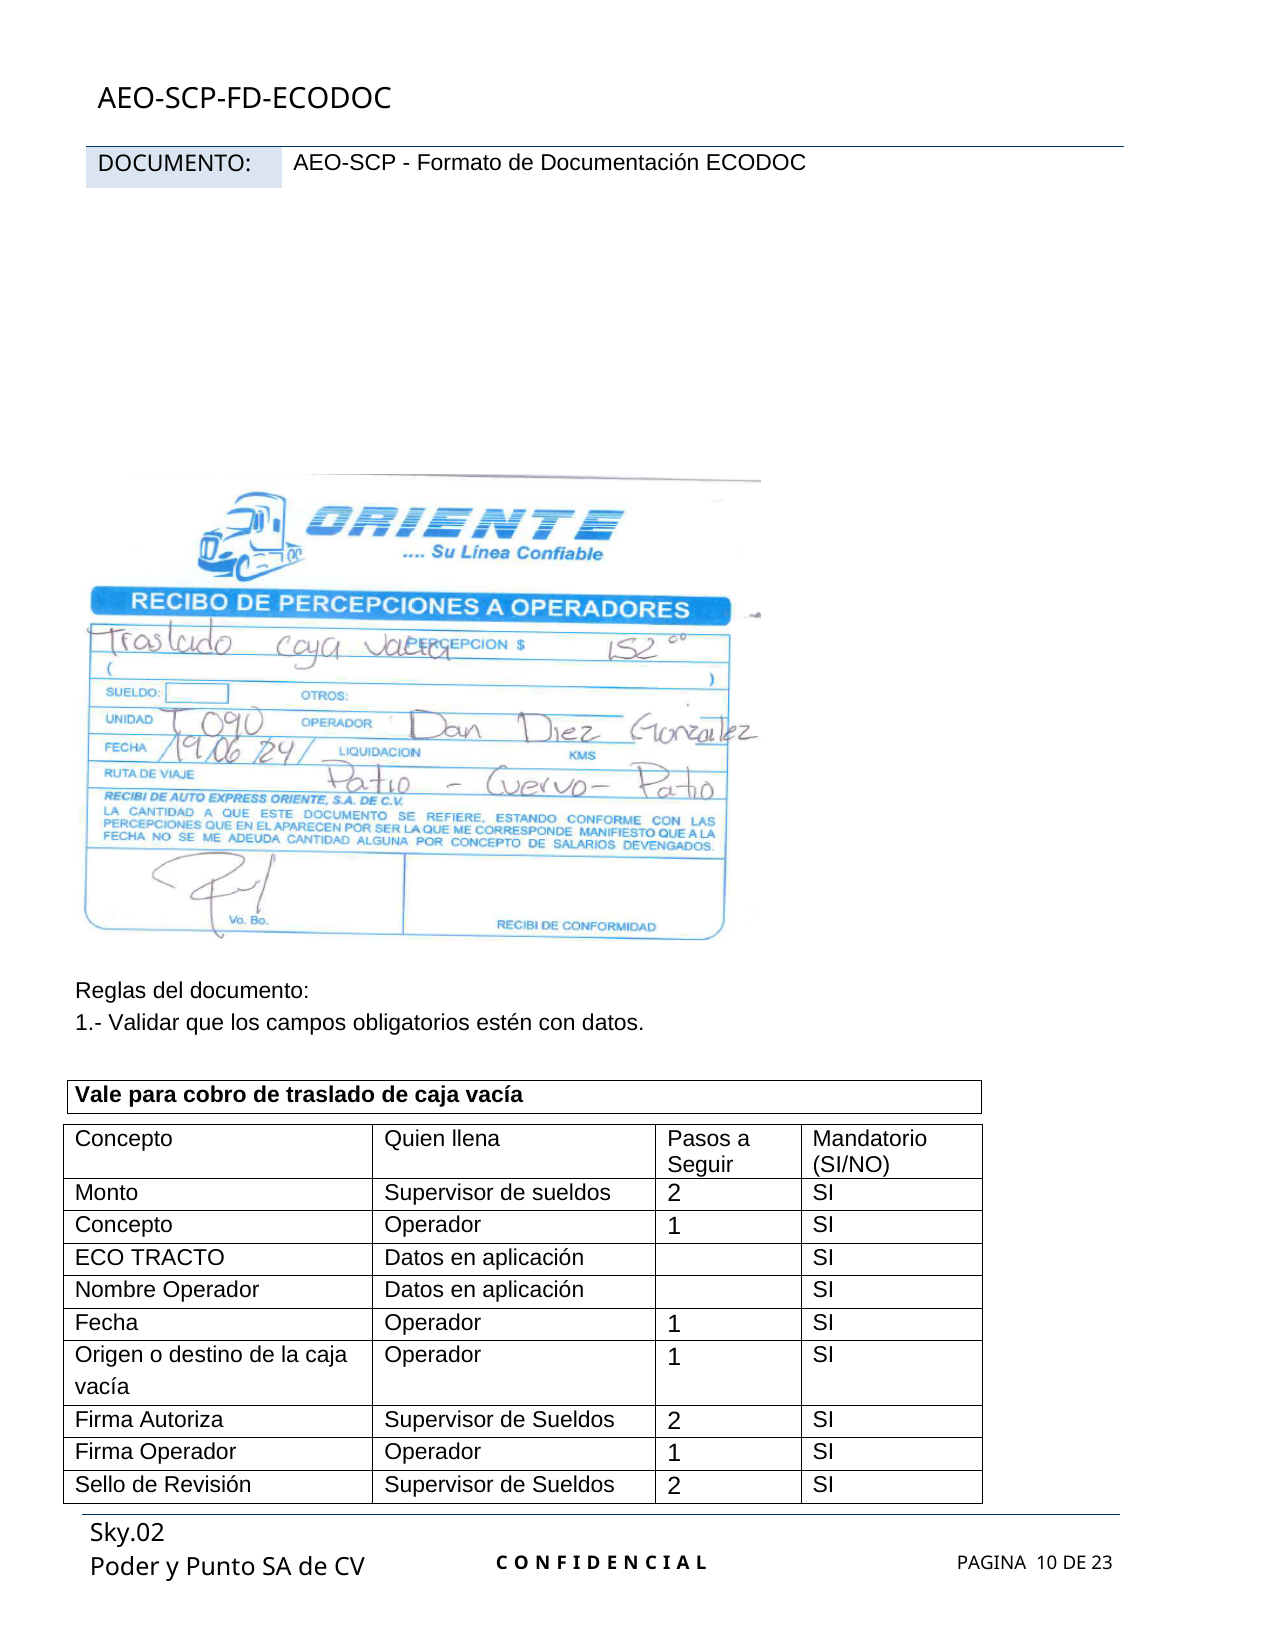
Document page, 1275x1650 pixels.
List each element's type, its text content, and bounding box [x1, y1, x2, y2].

table_cell SI [802, 1211, 982, 1243]
table_header Mandatorio (SI/NO) [802, 1125, 982, 1177]
table_cell SI [802, 1244, 982, 1275]
table_cell SI [802, 1438, 982, 1470]
table_cell [656, 1244, 801, 1275]
table_cell Operador [373, 1438, 655, 1470]
text Reglas del documento: [75, 977, 1200, 1003]
table_cell [656, 1276, 801, 1308]
table_cell SI [802, 1471, 982, 1502]
table_cell 1 [656, 1341, 801, 1404]
table_cell Fecha [64, 1309, 372, 1340]
table_cell SI [802, 1179, 982, 1210]
table_cell Operador [373, 1211, 655, 1243]
table_cell Supervisor de Sueldos [373, 1406, 655, 1437]
table_cell SI [802, 1309, 982, 1340]
table_cell ECO TRACTO [64, 1244, 372, 1275]
table_cell Firma Autoriza [64, 1406, 372, 1437]
table_cell Supervisor de Sueldos [373, 1471, 655, 1502]
table_cell Nombre Operador [64, 1276, 372, 1308]
table_header Quien llena [373, 1125, 655, 1177]
table_cell 2 [656, 1471, 801, 1502]
table_cell 1 [656, 1211, 801, 1243]
table_cell Supervisor de sueldos [373, 1179, 655, 1210]
picture [75, 474, 761, 941]
table_cell Operador [373, 1341, 655, 1404]
table_cell Concepto [64, 1211, 372, 1243]
table_cell Operador [373, 1309, 655, 1340]
table_cell Sello de Revisión [64, 1471, 372, 1502]
table_cell SI [802, 1341, 982, 1404]
table_cell Firma Operador [64, 1438, 372, 1470]
table_cell Datos en aplicación [373, 1276, 655, 1308]
table_cell 1 [656, 1438, 801, 1470]
table_cell SI [802, 1276, 982, 1308]
table_cell 2 [656, 1179, 801, 1210]
table_header Pasos a Seguir [656, 1125, 801, 1177]
table_cell 2 [656, 1406, 801, 1437]
table_cell Datos en aplicación [373, 1244, 655, 1275]
table_cell Monto [64, 1179, 372, 1210]
table_cell Origen o destino de la caja vacía [64, 1341, 372, 1404]
table_header Vale para cobro de traslado de caja vacía [68, 1081, 981, 1113]
table_header Concepto [64, 1125, 372, 1177]
table_cell 1 [656, 1309, 801, 1340]
text 1.- Validar que los campos obligatorios estén con datos. [75, 1009, 1200, 1035]
table_cell SI [802, 1406, 982, 1437]
